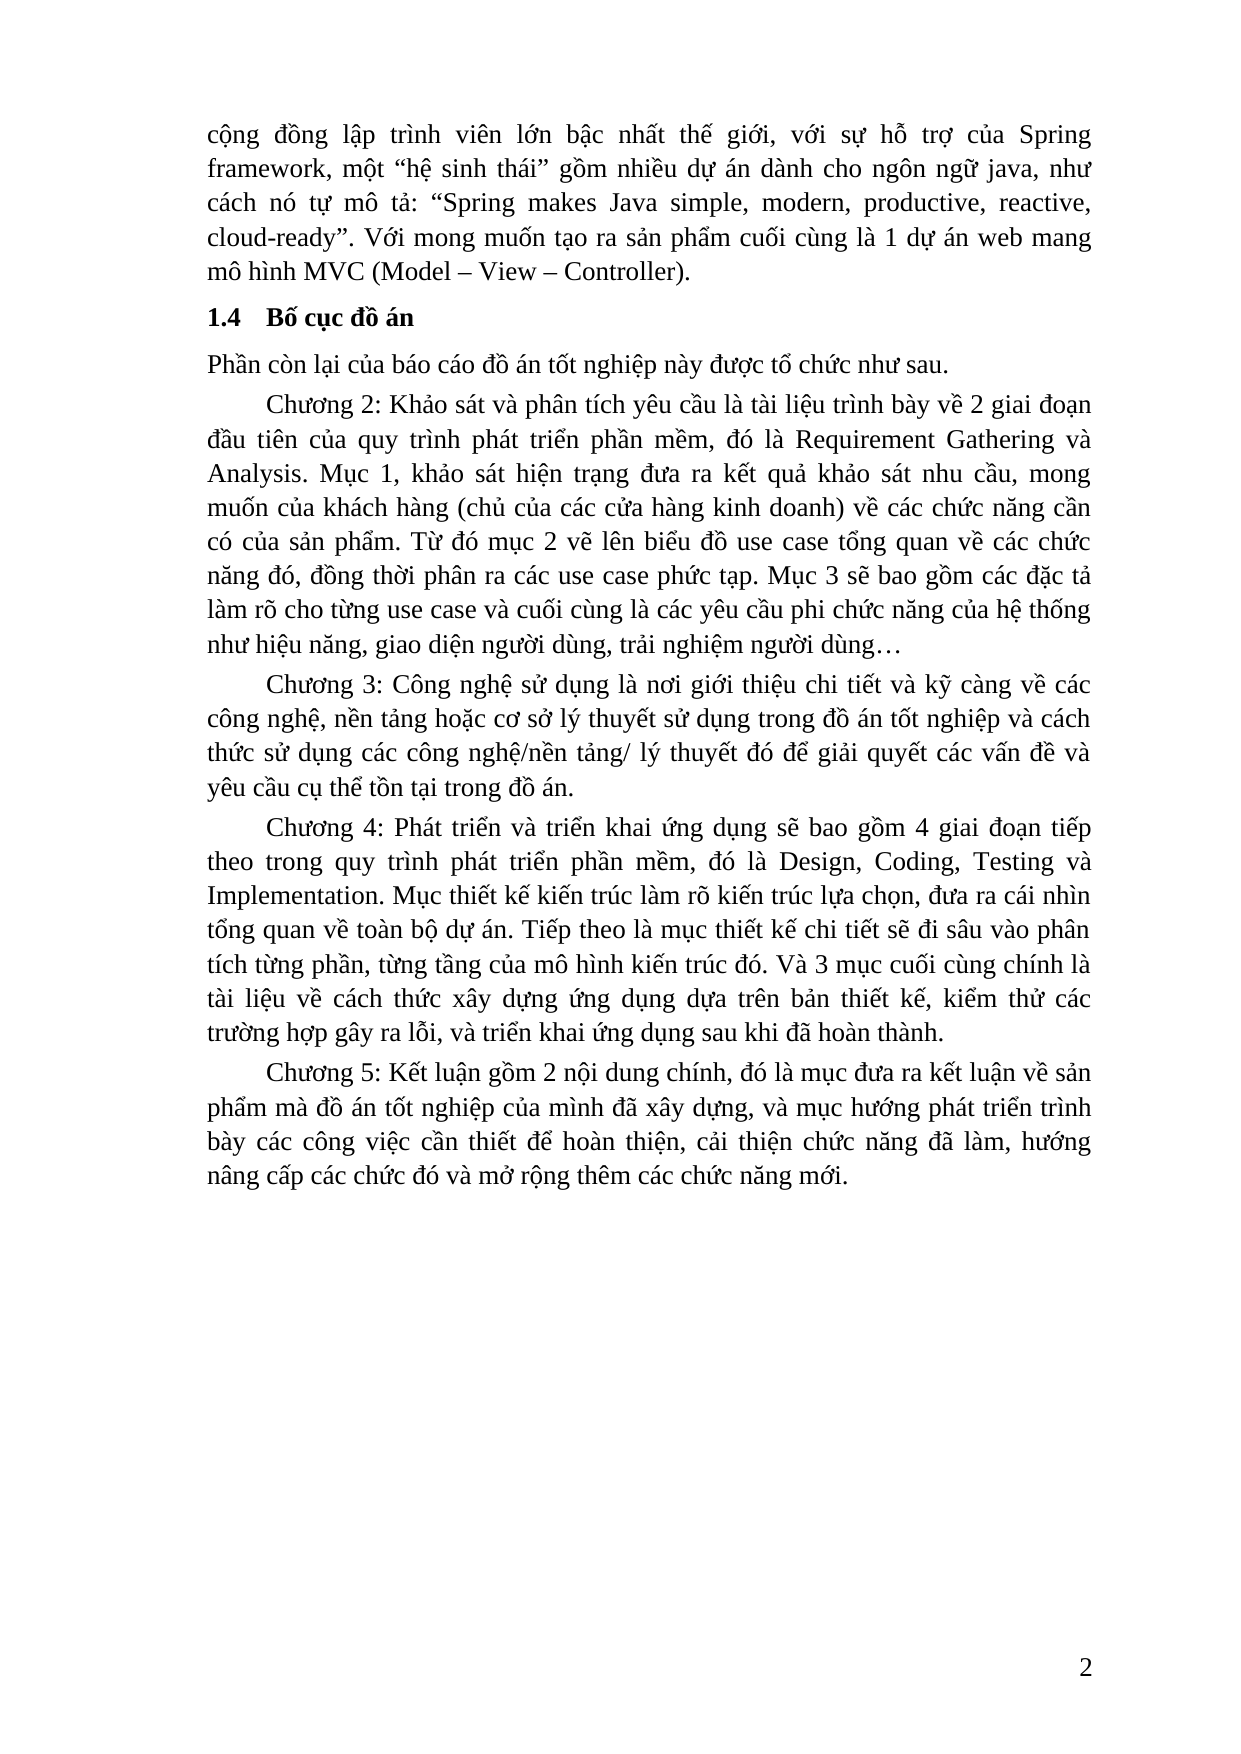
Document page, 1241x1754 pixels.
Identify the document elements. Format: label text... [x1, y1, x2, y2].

subtitle Bố cục đồ án [207, 301, 1092, 333]
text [207, 118, 1092, 286]
text Phần còn lại của báo cáo đồ án tốt nghiệp này được tổ chức như sau. [207, 348, 1092, 379]
text Chương 5: Kết luận gồm 2 nội dung chính, đó là mục đưa ra kết luận về sản phẩm mà đồ án tốt nghiệp của mình đã xây dựng, và mục hướng phát triển trình bày các công việc cần thiết để hoàn thiện, cải thiện chức năng đã làm, hướng nâng cấp các chức đó và mở rộng thêm các chức năng mới. [207, 1056, 1092, 1190]
text Chương 4: Phát triển và triển khai ứng dụng sẽ bao gồm 4 giai đoạn tiếp theo trong quy trình phát triển phần mềm, đó là Design, Coding, Testing và Implementation. Mục thiết kế kiến trúc làm rõ kiến trúc lựa chọn, đưa ra cái nhìn tổng quan về toàn bộ dự án. Tiếp theo là mục thiết kế chi tiết sẽ đi sâu vào phân tích từng phần, từng tầng của mô hình kiến trúc đó. Và 3 mục cuối cùng chính là tài liệu về cách thức xây dựng ứng dụng dựa trên bản thiết kế, kiểm thử các trường hợp gây ra lỗi, và triển khai ứng dụng sau khi đã hoàn thành. [207, 811, 1092, 1047]
text Chương 3: Công nghệ sử dụng là nơi giới thiệu chi tiết và kỹ càng về các công nghệ, nền tảng hoặc cơ sở lý thuyết sử dụng trong đồ án tốt nghiệp và cách thức sử dụng các công nghệ/nền tảng/ lý thuyết đó để giải quyết các vấn đề và yêu cầu cụ thể tồn tại trong đồ án. [207, 668, 1092, 802]
text Chương 2: Khảo sát và phân tích yêu cầu là tài liệu trình bày về 2 giai đoạn đầu tiên của quy trình phát triển phần mềm, đó là Requirement Gathering và Analysis. Mục 1, khảo sát hiện trạng đưa ra kết quả khảo sát nhu cầu, mong muốn của khách hàng (chủ của các cửa hàng kinh doanh) về các chức năng cần có của sản phẩm. Từ đó mục 2 vẽ lên biểu đồ use case tổng quan về các chức năng đó, đồng thời phân ra các use case phức tạp. Mục 3 sẽ bao gồm các đặc tả làm rõ cho từng use case và cuối cùng là các yêu cầu phi chức năng của hệ thống như hiệu năng, giao diện người dùng, trải nghiệm người dùng… [207, 388, 1092, 659]
